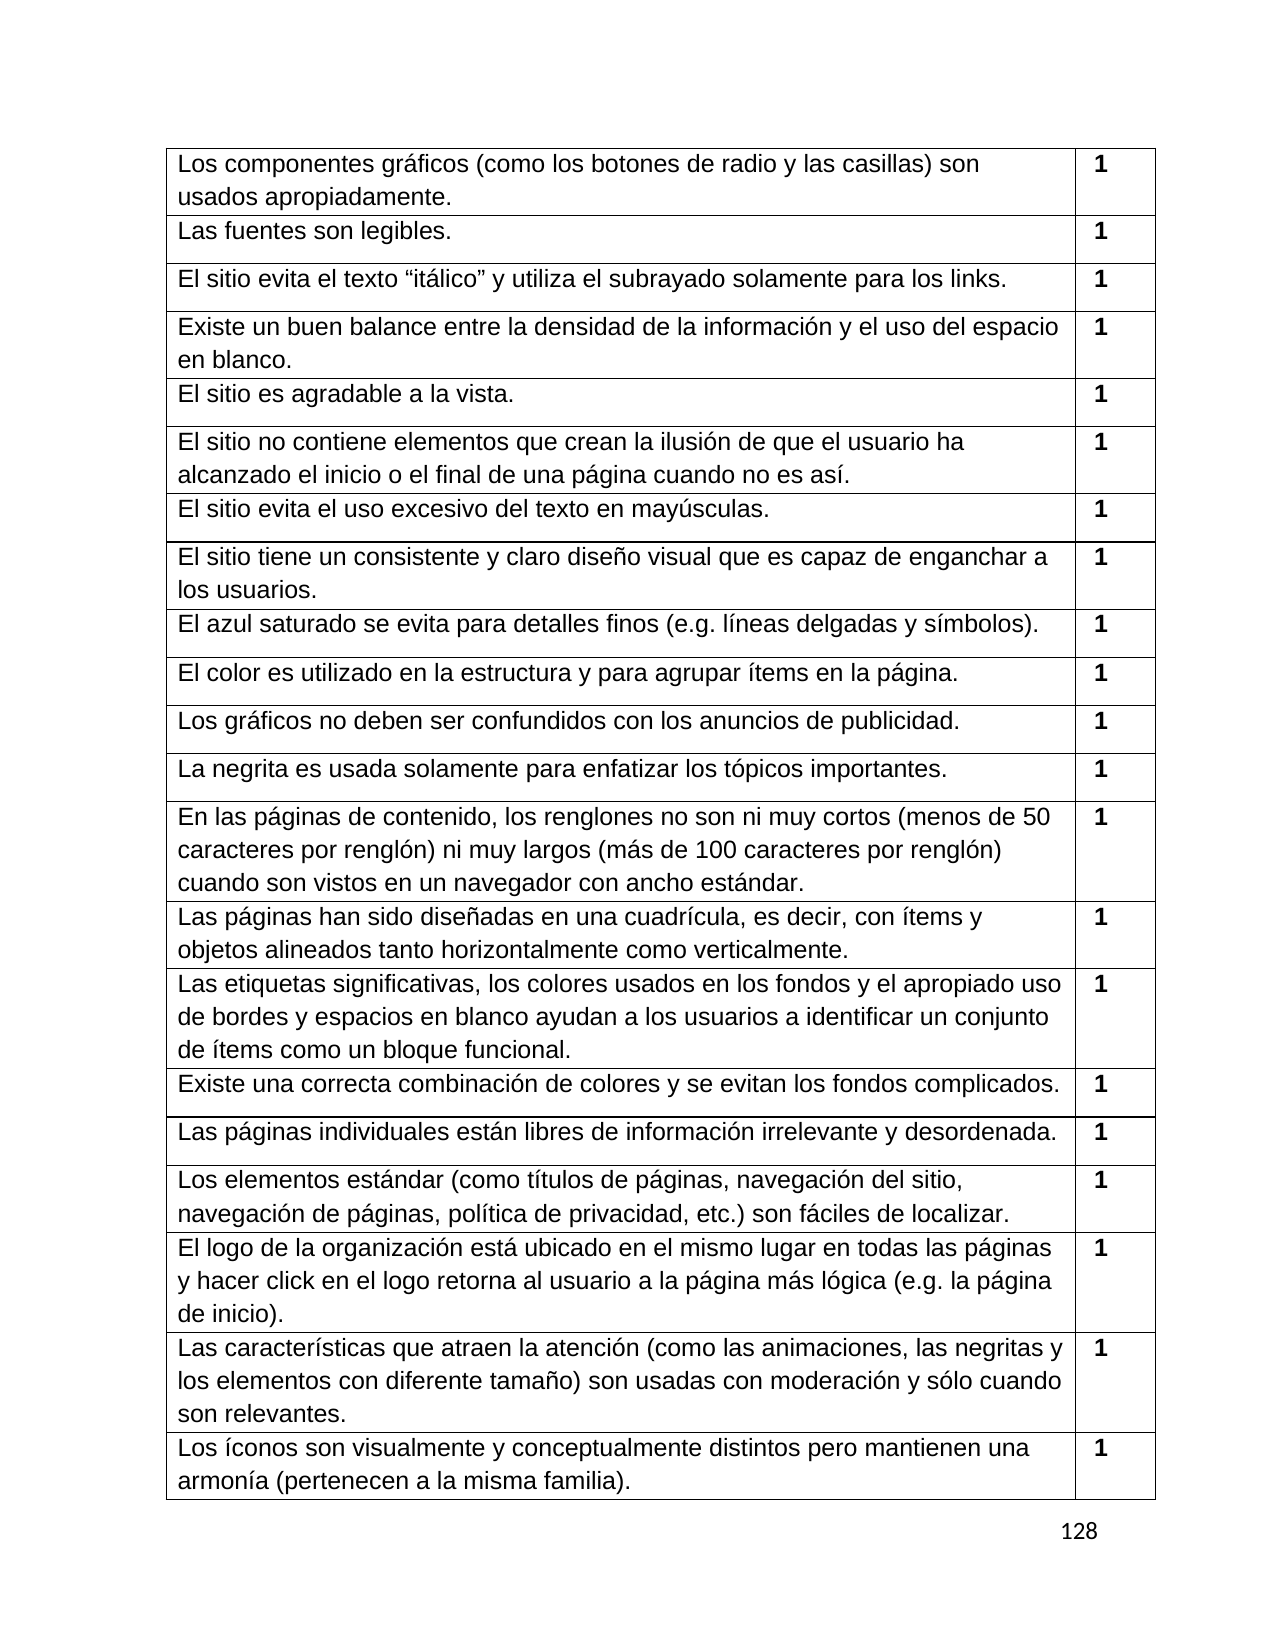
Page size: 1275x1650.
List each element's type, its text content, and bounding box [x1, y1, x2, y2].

table_cell Existe un buen balance entre la densidad de la información y el uso del espacio en blanco. [167, 312, 1075, 378]
table_cell Existe una correcta combinación de colores y se evitan los fondos complicados. [167, 1069, 1075, 1116]
table_cell 1 [1076, 379, 1155, 426]
table_cell El sitio es agradable a la vista. [167, 379, 1075, 426]
table_cell Las páginas individuales están libres de información irrelevante y desordenada. [167, 1118, 1075, 1164]
table_cell El sitio evita el texto “itálico” y utiliza el subrayado solamente para los links. [167, 264, 1075, 311]
table_cell 1 [1076, 754, 1155, 801]
table_cell Los elementos estándar (como títulos de páginas, navegación del sitio, navegación de páginas, política de privacidad, etc.) son fáciles de localizar. [167, 1166, 1075, 1232]
table_cell 1 [1076, 902, 1155, 968]
table_cell Los gráficos no deben ser confundidos con los anuncios de publicidad. [167, 706, 1075, 753]
table_cell 1 [1076, 1333, 1155, 1432]
table_cell 1 [1076, 1166, 1155, 1232]
table_cell 1 [1076, 802, 1155, 901]
table_cell El sitio no contiene elementos que crean la ilusión de que el usuario ha alcanzado el inicio o el final de una página cuando no es así. [167, 427, 1075, 493]
table_cell El sitio evita el uso excesivo del texto en mayúsculas. [167, 494, 1075, 541]
table_cell 1 [1076, 264, 1155, 311]
table_cell El color es utilizado en la estructura y para agrupar ítems en la página. [167, 658, 1075, 705]
table_cell En las páginas de contenido, los renglones no son ni muy cortos (menos de 50 caracteres por renglón) ni muy largos (más de 100 caracteres por renglón) cuando son vistos en un navegador con ancho estándar. [167, 802, 1075, 901]
table_cell 1 [1076, 494, 1155, 541]
table_cell 1 [1076, 1069, 1155, 1116]
table_cell 1 [1076, 543, 1155, 608]
table_cell 1 [1076, 149, 1155, 215]
table_cell 1 [1076, 610, 1155, 657]
table_cell 1 [1076, 312, 1155, 378]
table_cell El sitio tiene un consistente y claro diseño visual que es capaz de enganchar a los usuarios. [167, 543, 1075, 608]
table_cell 1 [1076, 1433, 1155, 1499]
table_cell 1 [1076, 969, 1155, 1068]
table_cell 1 [1076, 658, 1155, 705]
table_cell El azul saturado se evita para detalles finos (e.g. líneas delgadas y símbolos). [167, 610, 1075, 657]
table_cell Las etiquetas significativas, los colores usados en los fondos y el apropiado uso de bordes y espacios en blanco ayudan a los usuarios a identificar un conjunto de ítems como un bloque funcional. [167, 969, 1075, 1068]
table_cell Los íconos son visualmente y conceptualmente distintos pero mantienen una armonía (pertenecen a la misma familia). [167, 1433, 1075, 1499]
table_cell Las fuentes son legibles. [167, 216, 1075, 263]
table_cell Los componentes gráficos (como los botones de radio y las casillas) son usados apropiadamente. [167, 149, 1075, 215]
table_cell Las características que atraen la atención (como las animaciones, las negritas y los elementos con diferente tamaño) son usadas con moderación y sólo cuando son relevantes. [167, 1333, 1075, 1432]
table_cell 1 [1076, 1118, 1155, 1164]
table_cell Las páginas han sido diseñadas en una cuadrícula, es decir, con ítems y objetos alineados tanto horizontalmente como verticalmente. [167, 902, 1075, 968]
table_cell El logo de la organización está ubicado en el mismo lugar en todas las páginas y hacer click en el logo retorna al usuario a la página más lógica (e.g. la página de inicio). [167, 1233, 1075, 1332]
table_cell 1 [1076, 216, 1155, 263]
table_cell La negrita es usada solamente para enfatizar los tópicos importantes. [167, 754, 1075, 801]
table_cell 1 [1076, 427, 1155, 493]
table_cell 1 [1076, 1233, 1155, 1332]
table_cell 1 [1076, 706, 1155, 753]
